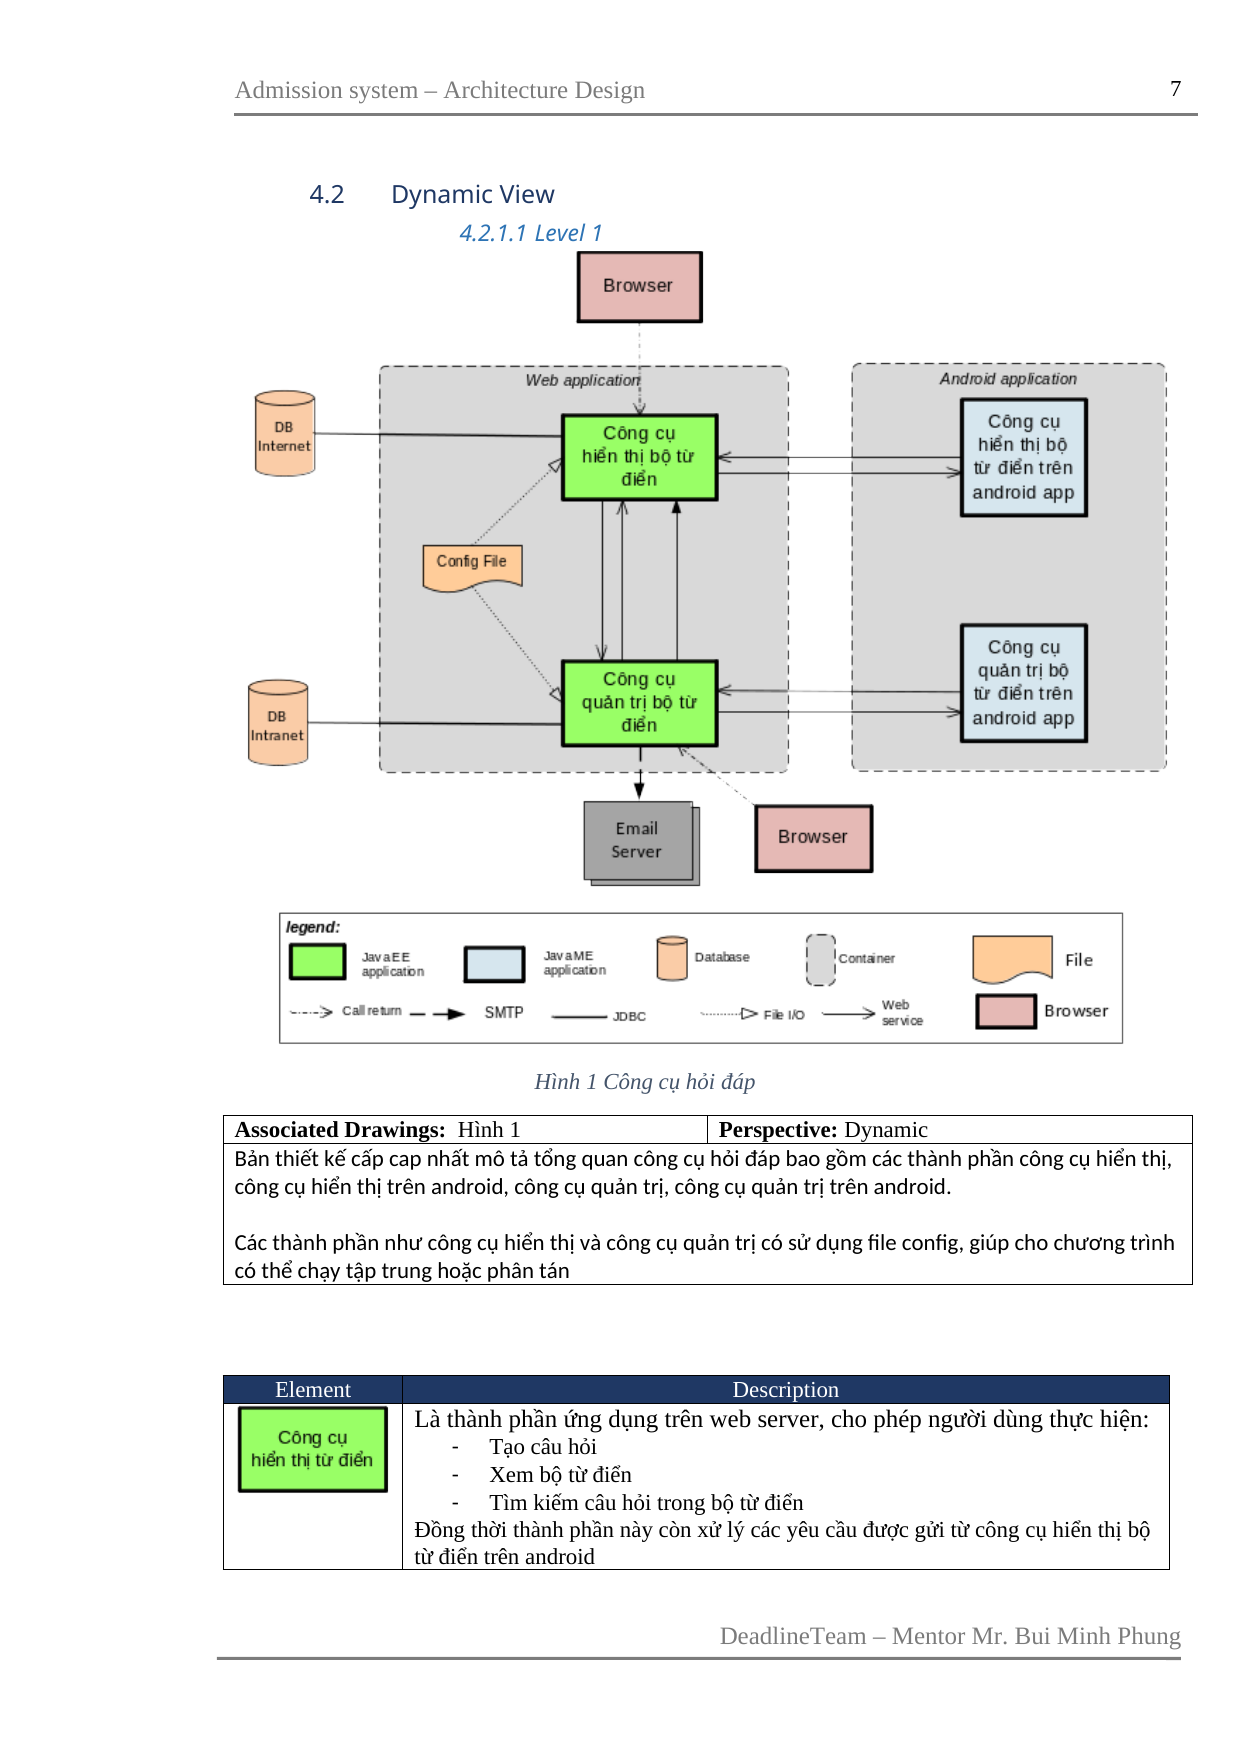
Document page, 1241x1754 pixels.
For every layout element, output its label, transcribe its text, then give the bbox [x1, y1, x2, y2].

table_header Description [403, 1376, 1169, 1403]
subtitle Dynamic View [309, 176, 1181, 210]
table_cell Là thành phần ứng dụng trên web server, cho phép người dùng thực hiện: Tạo câu hỏi Xem bộ từ điển Tìm kiếm câu hỏi trong bộ từ điển Đồng thời thành phần này còn xử lý các yêu cầu được gửi từ công cụ hiển thị bộ từ điển trên android [403, 1404, 1169, 1569]
table_header Associated Drawings: Hình 1 [224, 1116, 707, 1143]
table_header Element [224, 1376, 402, 1403]
text Hình 1 Công cụ hỏi đáp [234, 1068, 1181, 1094]
table_header Perspective: Dynamic [708, 1116, 1192, 1143]
table_cell [224, 1404, 402, 1569]
subtitle Level 1 [459, 217, 1181, 248]
table_cell Bản thiết kế cấp cap nhất mô tả tổng quan công cụ hỏi đáp bao gồm các thành phần công cụ hiển thị, công cụ hiển thị trên android, công cụ quản trị, công cụ quản trị trên android. Các thành phần như công cụ hiển thị và công cụ quản trị có sử dụng file config, giúp cho chương trình có thể chạy tập trung hoặc phân tán [224, 1144, 1192, 1284]
